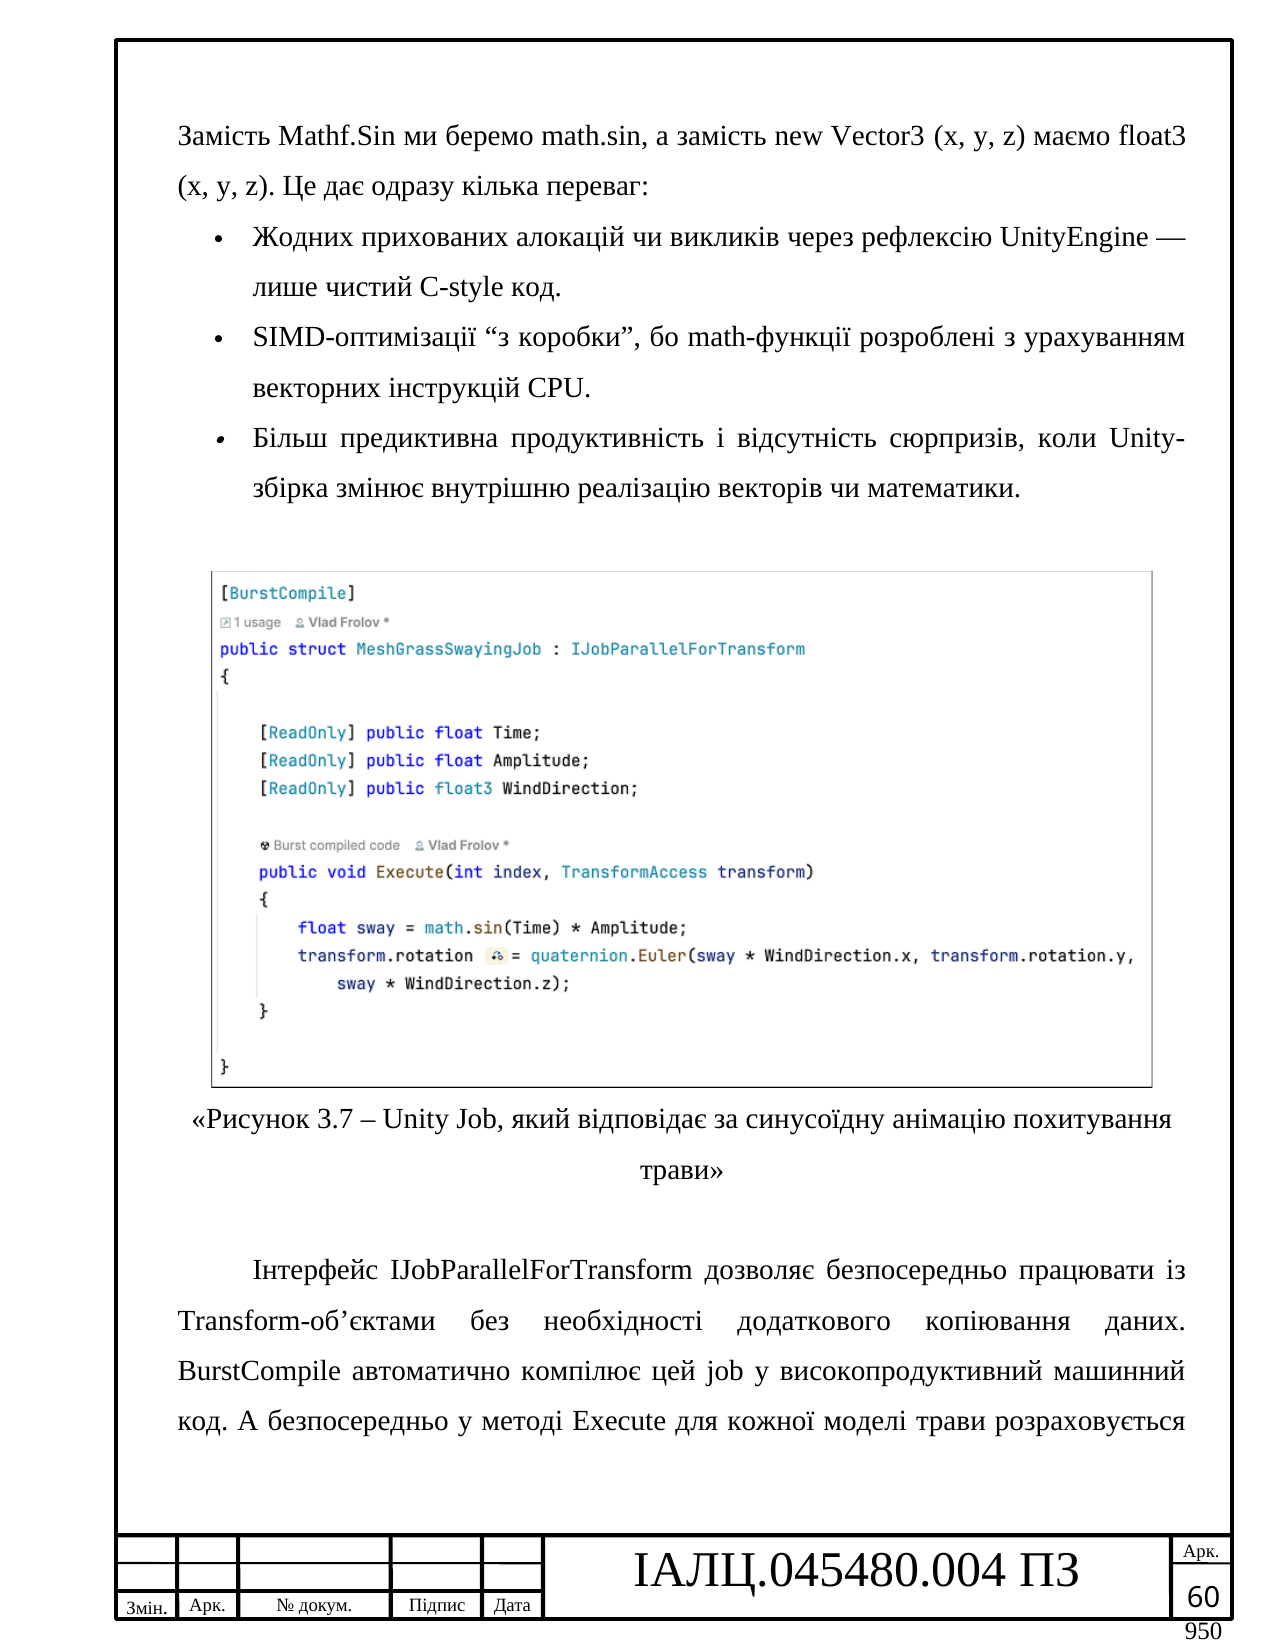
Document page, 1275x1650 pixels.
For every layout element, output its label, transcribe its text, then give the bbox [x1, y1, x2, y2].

text «Рисунок 3.7 – Unity Job, який відповідає за синусоїдну анімацію похитування трави» [177, 1102, 1186, 1185]
picture [211, 571, 1153, 1088]
list Жодних прихованих алокацій чи викликів через рефлексію UnityEngine — лише чистий C-style код. [215, 219, 1186, 303]
list SIMD-оптимізації “з коробки”, бо math-функції розроблені з урахуванням векторних інструкцій CPU. [215, 319, 1186, 403]
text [177, 118, 1186, 202]
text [177, 1252, 1186, 1437]
list Більш предиктивна продуктивність і відсутність сюрпризів, коли Unity-збірка змінює внутрішню реалізацію векторів чи математики. [215, 420, 1186, 504]
